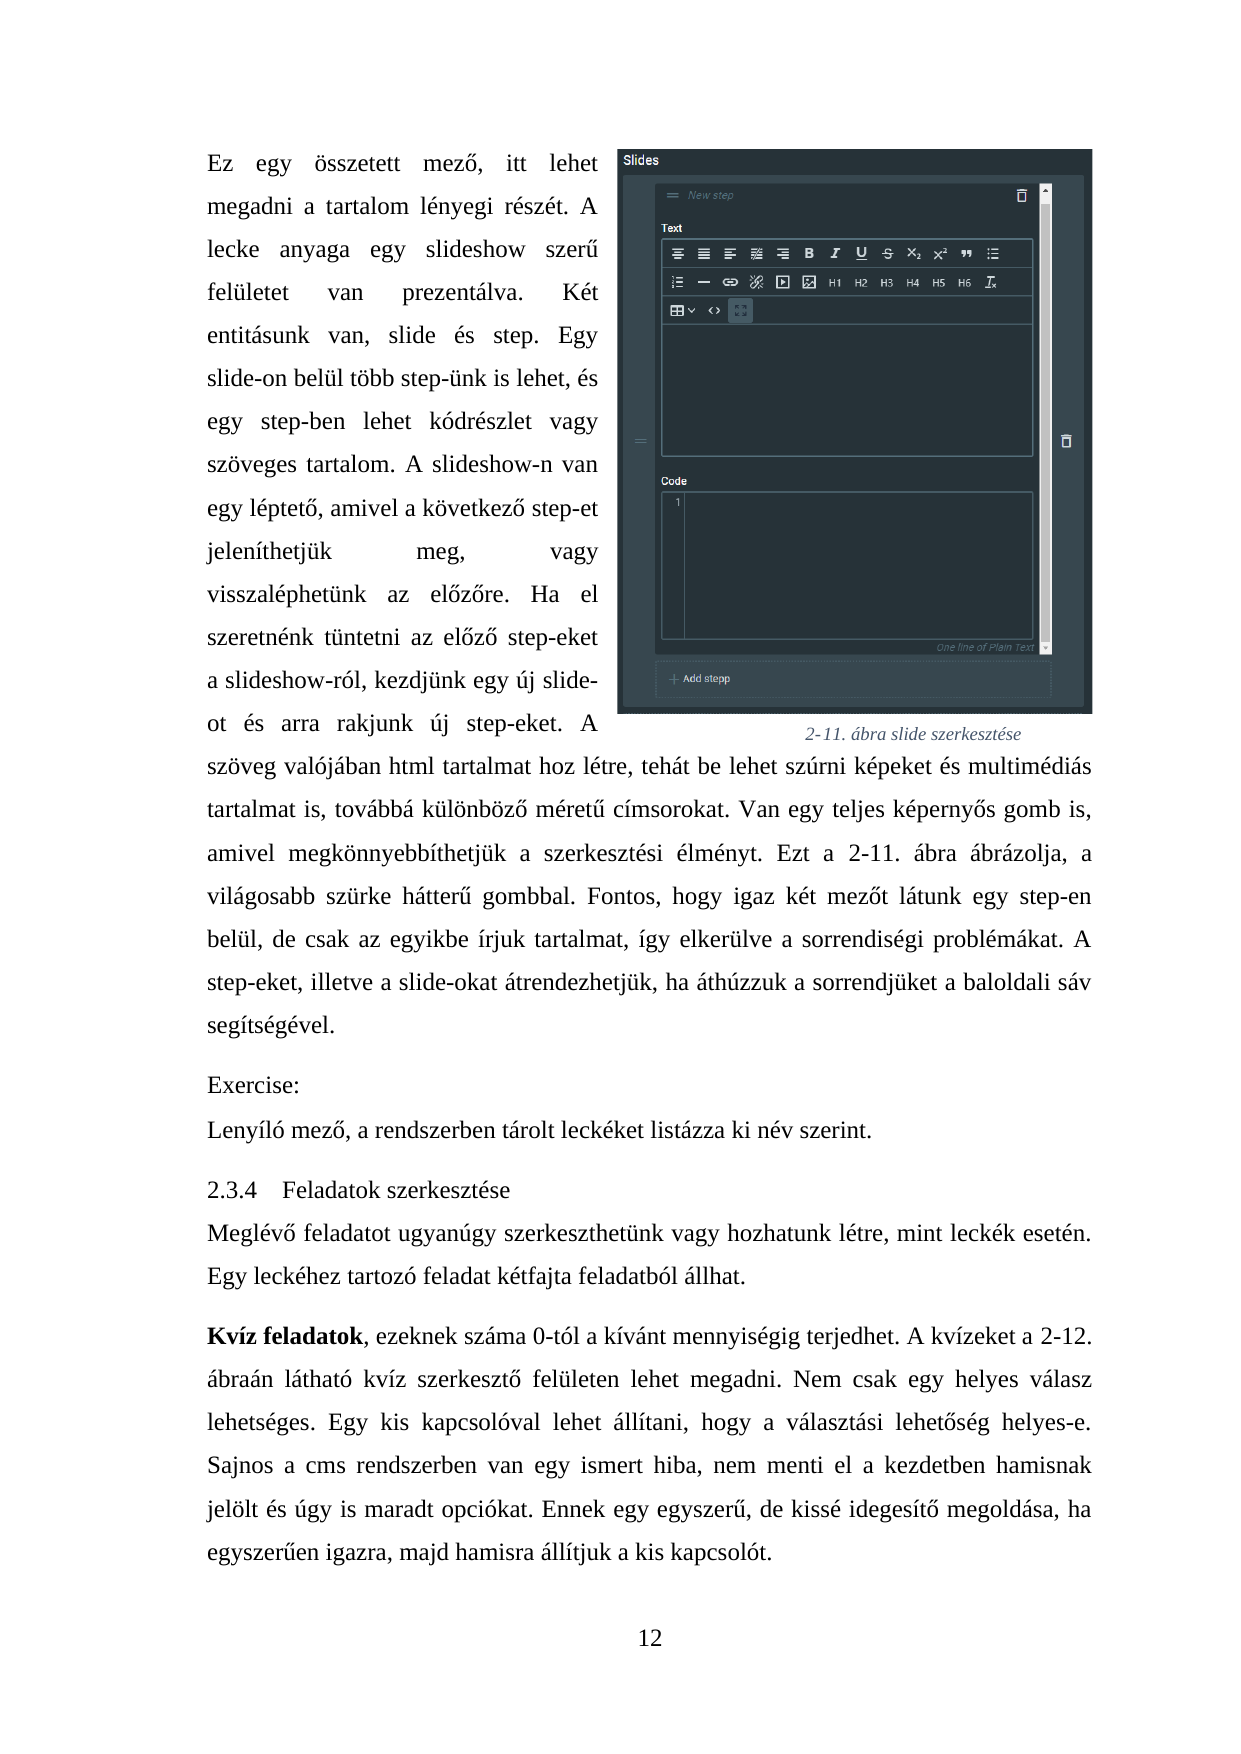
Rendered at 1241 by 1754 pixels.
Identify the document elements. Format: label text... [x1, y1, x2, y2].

text Kvíz feladatok, ezeknek száma 0-tól a kívánt mennyiségig terjedhet. A kvízeket a 2-12. ábraán látható kvíz szerkesztő felületen lehet megadni. Nem csak egy helyes válasz lehetséges. Egy kis kapcsolóval lehet állítani, hogy a választási lehetőség helyes-e. Sajnos a cms rendszerben van egy ismert hiba, nem menti el a kezdetben hamisnak jelölt és úgy is maradt opciókat. Ennek egy egyszerű, de kissé idegesítő megoldása, ha egyszerűen igazra, majd hamisra állítjuk a kis kapcsolót. [207, 1321, 1092, 1566]
text Meglévő feladatot ugyanúgy szerkeszthetünk vagy hozhatunk létre, mint leckék esetén. Egy leckéhez tartozó feladat kétfajta feladatból állhat. [207, 1218, 1092, 1290]
text Exercise: [207, 1070, 1092, 1099]
text Lenyíló mező, a rendszerben tárolt leckéket listázza ki név szerint. [207, 1115, 1092, 1144]
subtitle Feladatok szerkesztése [207, 1175, 1092, 1204]
picture [617, 149, 1093, 714]
